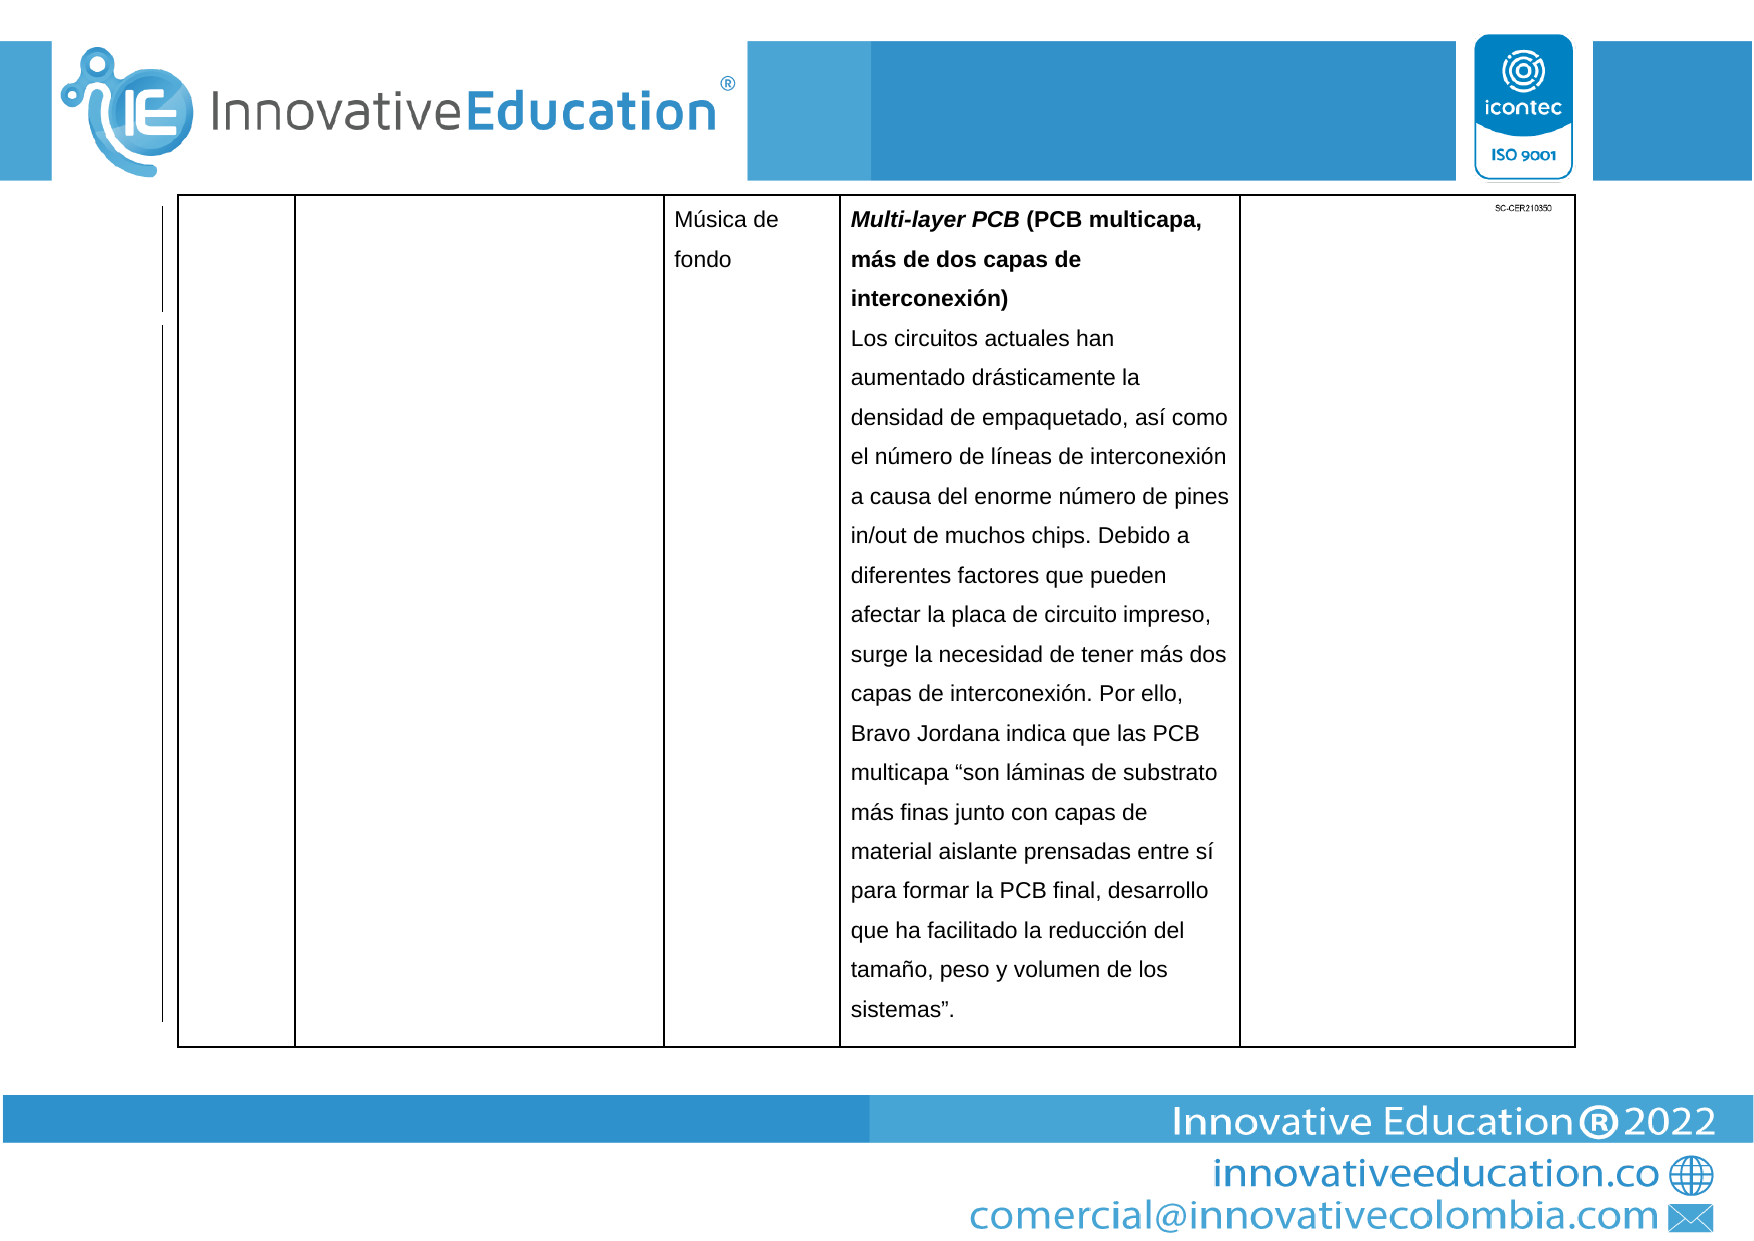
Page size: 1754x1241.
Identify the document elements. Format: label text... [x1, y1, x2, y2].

table_cell Multi-layer PCB (PCB multicapa, más de dos capas de interconexión) Los circuitos actuales han aumentado drásticamente la densidad de empaquetado, así como el número de líneas de interconexión a causa del enorme número de pines in/out de muchos chips. Debido a diferentes factores que pueden afectar la placa de circuito impreso, surge la necesidad de tener más dos capas de interconexión. Por ello, Bravo Jordana indica que las PCB multicapa “son láminas de substrato más finas junto con capas de material aislante prensadas entre sí para formar la PCB final, desarrollo que ha facilitado la reducción del tamaño, peso y volumen de los sistemas”. [841, 196, 1239, 1046]
table_cell [296, 196, 663, 1046]
picture [0, 28, 1456, 194]
table_cell [1241, 196, 1574, 1046]
table_cell Música de fondo [665, 196, 839, 1046]
picture [1593, 28, 1752, 194]
table_cell [179, 196, 294, 1046]
picture [1471, 32, 1576, 194]
picture [2, 1093, 1754, 1239]
